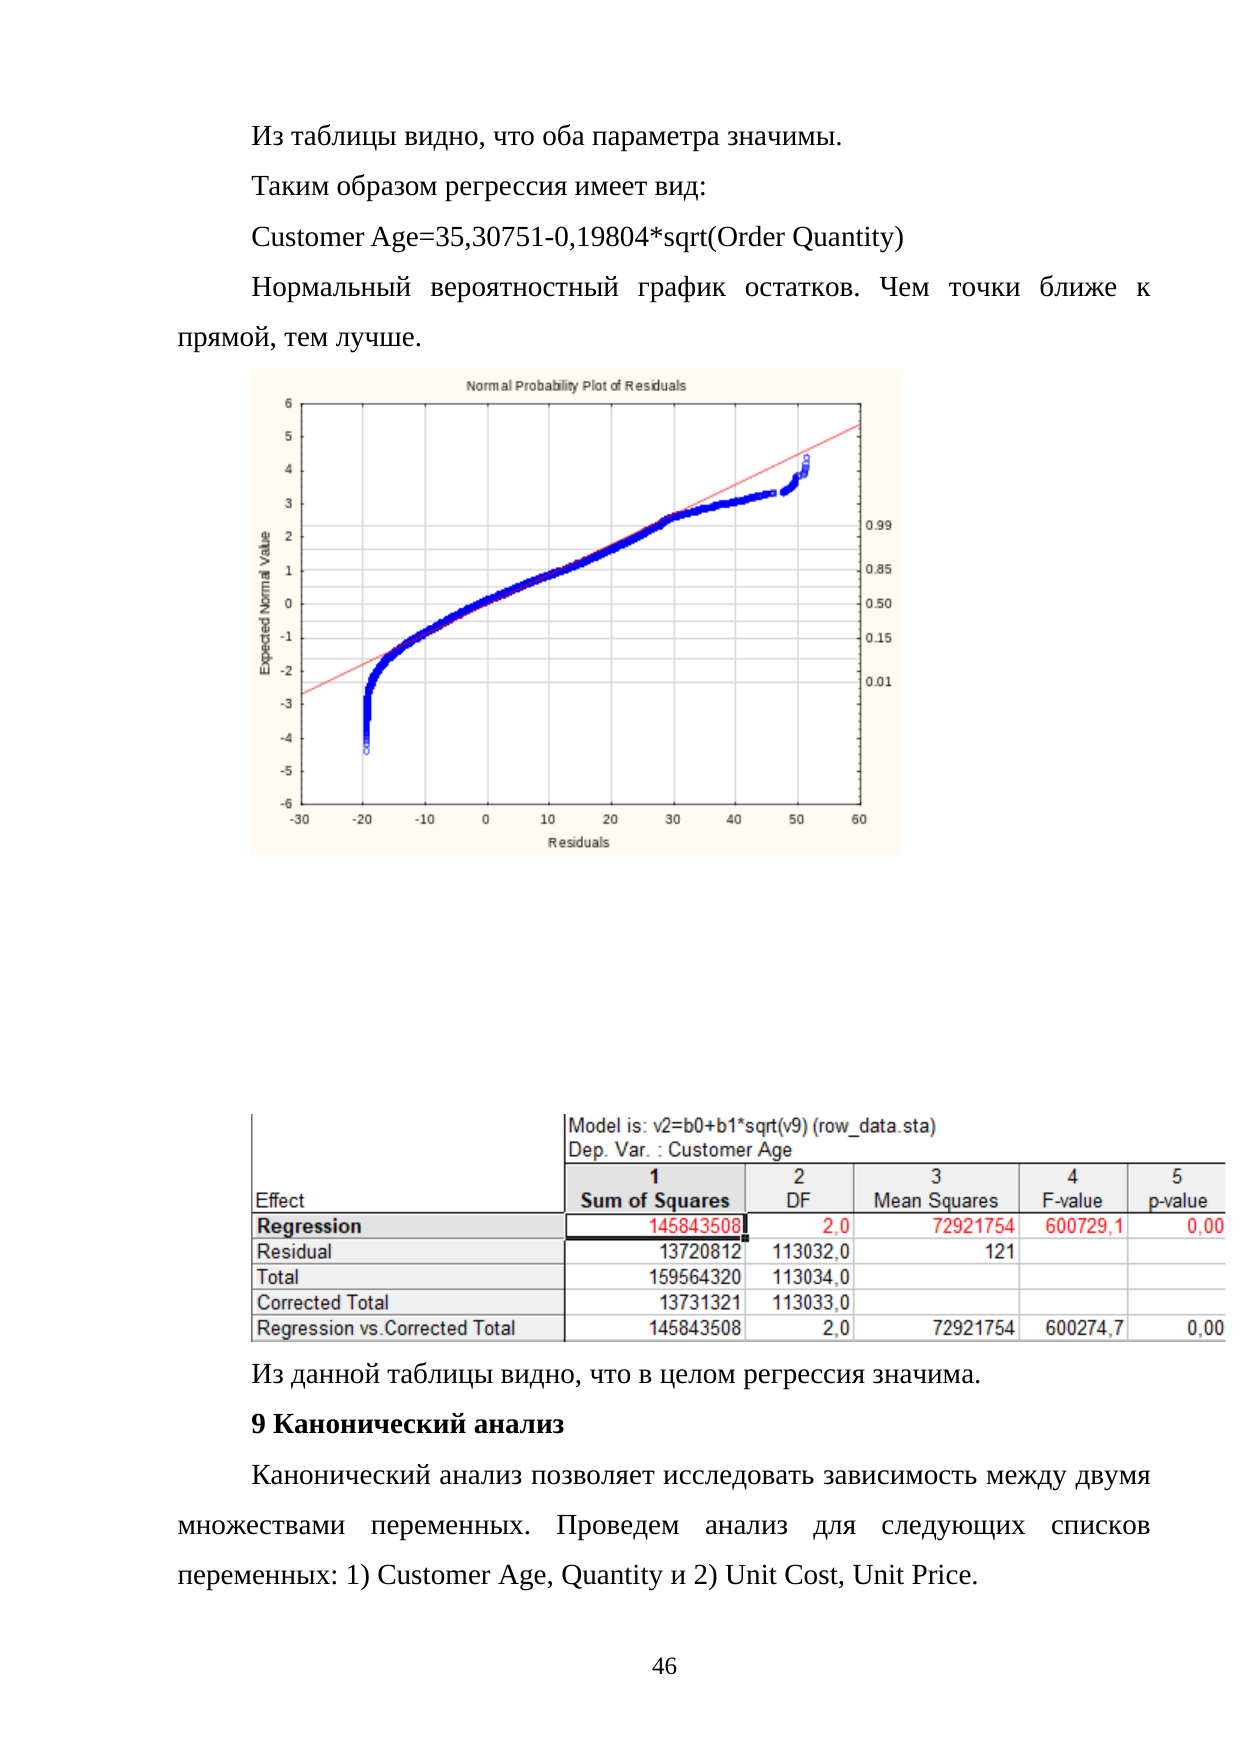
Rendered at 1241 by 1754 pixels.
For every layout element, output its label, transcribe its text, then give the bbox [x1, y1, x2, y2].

text 9 Канонический анализ [177, 1406, 1152, 1440]
text Из данной таблицы видно, что в целом регрессия значима. [177, 1356, 1152, 1390]
text Канонический анализ позволяет исследовать зависимость между двумя множествами переменных. Проведем анализ для следующих списков переменных: 1) Customer Age, Quantity и 2) Unit Cost, Unit Price. [177, 1457, 1152, 1591]
text Customer Age=35,30751-0,19804*sqrt(Order Quantity) [177, 219, 1152, 252]
text Таким образом регрессия имеет вид: [177, 168, 1152, 202]
text Из таблицы видно, что оба параметра значимы. [177, 118, 1152, 152]
text Нормальный вероятностный график остатков. Чем точки ближе к прямой, тем лучше. [177, 269, 1152, 353]
picture [251, 1114, 1226, 1342]
